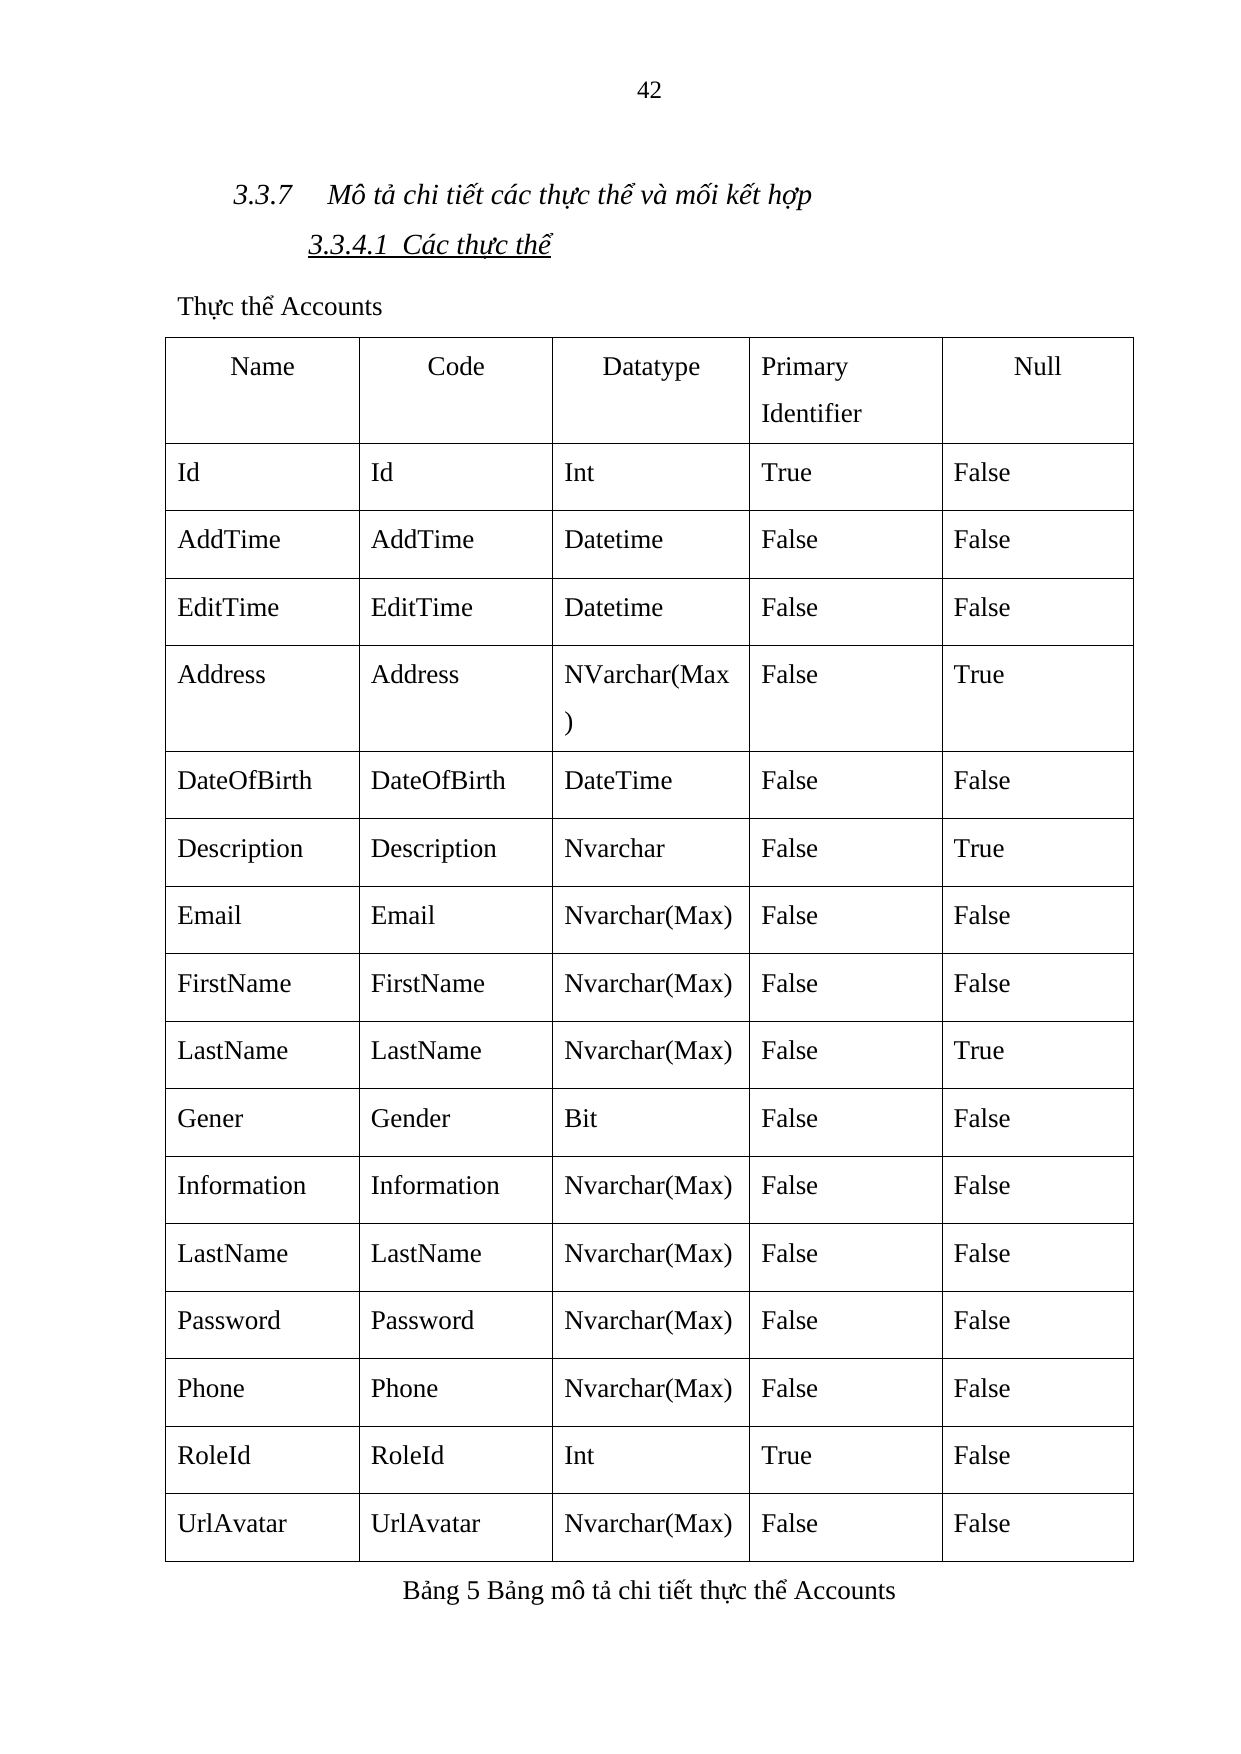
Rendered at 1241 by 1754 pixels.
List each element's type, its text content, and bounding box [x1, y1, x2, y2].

table_cell Description [360, 819, 552, 886]
table_cell UrlAvatar [166, 1494, 359, 1561]
table_cell False [943, 579, 1133, 645]
table_header Null [943, 338, 1133, 443]
table_cell Nvarchar(Max) [553, 1157, 749, 1223]
table_cell Nvarchar(Max) [553, 1494, 749, 1561]
table_cell Gender [360, 1089, 552, 1156]
table_cell False [943, 1224, 1133, 1291]
table_cell RoleId [360, 1427, 552, 1493]
table_cell Nvarchar(Max) [553, 1359, 749, 1426]
table_cell UrlAvatar [360, 1494, 552, 1561]
table_header Code [360, 338, 552, 443]
table_cell Phone [166, 1359, 359, 1426]
table_cell Int [553, 444, 749, 510]
table_cell LastName [360, 1224, 552, 1291]
table_cell False [750, 1089, 942, 1156]
table_cell LastName [166, 1224, 359, 1291]
table_cell False [943, 444, 1133, 510]
table_cell True [750, 444, 942, 510]
table_cell False [750, 819, 942, 886]
table_cell False [943, 752, 1133, 818]
table_cell False [750, 646, 942, 751]
table_cell Information [360, 1157, 552, 1223]
table_cell Nvarchar(Max) [553, 1022, 749, 1088]
table_cell AddTime [360, 511, 552, 578]
table_cell True [943, 819, 1133, 886]
table_cell False [750, 1157, 942, 1223]
table_cell DateTime [553, 752, 749, 818]
table_cell True [943, 646, 1133, 751]
table_cell True [750, 1427, 942, 1493]
table_cell Nvarchar(Max) [553, 1224, 749, 1291]
table_cell Id [360, 444, 552, 510]
table_cell Password [166, 1292, 359, 1358]
list Mô tả chi tiết các thực thể và mối kết hợp [233, 177, 1122, 211]
table_cell False [750, 954, 942, 1021]
table_cell False [750, 511, 942, 578]
table_cell Address [360, 646, 552, 751]
table_cell EditTime [360, 579, 552, 645]
table_cell False [943, 954, 1133, 1021]
table_cell False [943, 1494, 1133, 1561]
list Các thực thể [308, 227, 1122, 261]
table_cell True [943, 1022, 1133, 1088]
table_cell Description [166, 819, 359, 886]
table_cell AddTime [166, 511, 359, 578]
table_cell False [750, 1022, 942, 1088]
table_header Primary Identifier [750, 338, 942, 443]
table_cell Int [553, 1427, 749, 1493]
table_cell Datetime [553, 511, 749, 578]
table_cell Datetime [553, 579, 749, 645]
table_cell EditTime [166, 579, 359, 645]
table_cell False [943, 1089, 1133, 1156]
table_cell NVarchar(Max) [553, 646, 749, 751]
table_cell LastName [360, 1022, 552, 1088]
table_cell Gener [166, 1089, 359, 1156]
table_cell False [943, 1359, 1133, 1426]
table_cell Information [166, 1157, 359, 1223]
table_cell False [943, 1427, 1133, 1493]
table_header Name [166, 338, 359, 443]
table_cell Bit [553, 1089, 749, 1156]
table_cell False [750, 1494, 942, 1561]
table_cell DateOfBirth [166, 752, 359, 818]
table_cell False [943, 887, 1133, 953]
table_cell Password [360, 1292, 552, 1358]
table_cell False [943, 1292, 1133, 1358]
table_cell Email [360, 887, 552, 953]
table_cell Phone [360, 1359, 552, 1426]
table_cell False [750, 1224, 942, 1291]
table_cell Id [166, 444, 359, 510]
table_cell False [943, 1157, 1133, 1223]
table_cell Nvarchar(Max) [553, 887, 749, 953]
table_cell Nvarchar [553, 819, 749, 886]
table_cell False [750, 887, 942, 953]
table_cell Nvarchar(Max) [553, 1292, 749, 1358]
text Thực thể Accounts [177, 290, 1122, 321]
table_cell False [750, 752, 942, 818]
table_cell LastName [166, 1022, 359, 1088]
table_cell RoleId [166, 1427, 359, 1493]
table_header Datatype [553, 338, 749, 443]
table_cell False [750, 1359, 942, 1426]
table_cell False [750, 1292, 942, 1358]
table_cell False [750, 579, 942, 645]
table_cell FirstName [166, 954, 359, 1021]
table_cell DateOfBirth [360, 752, 552, 818]
table_cell Email [166, 887, 359, 953]
table_cell FirstName [360, 954, 552, 1021]
table_cell Address [166, 646, 359, 751]
table_cell False [943, 511, 1133, 578]
table_cell Nvarchar(Max) [553, 954, 749, 1021]
